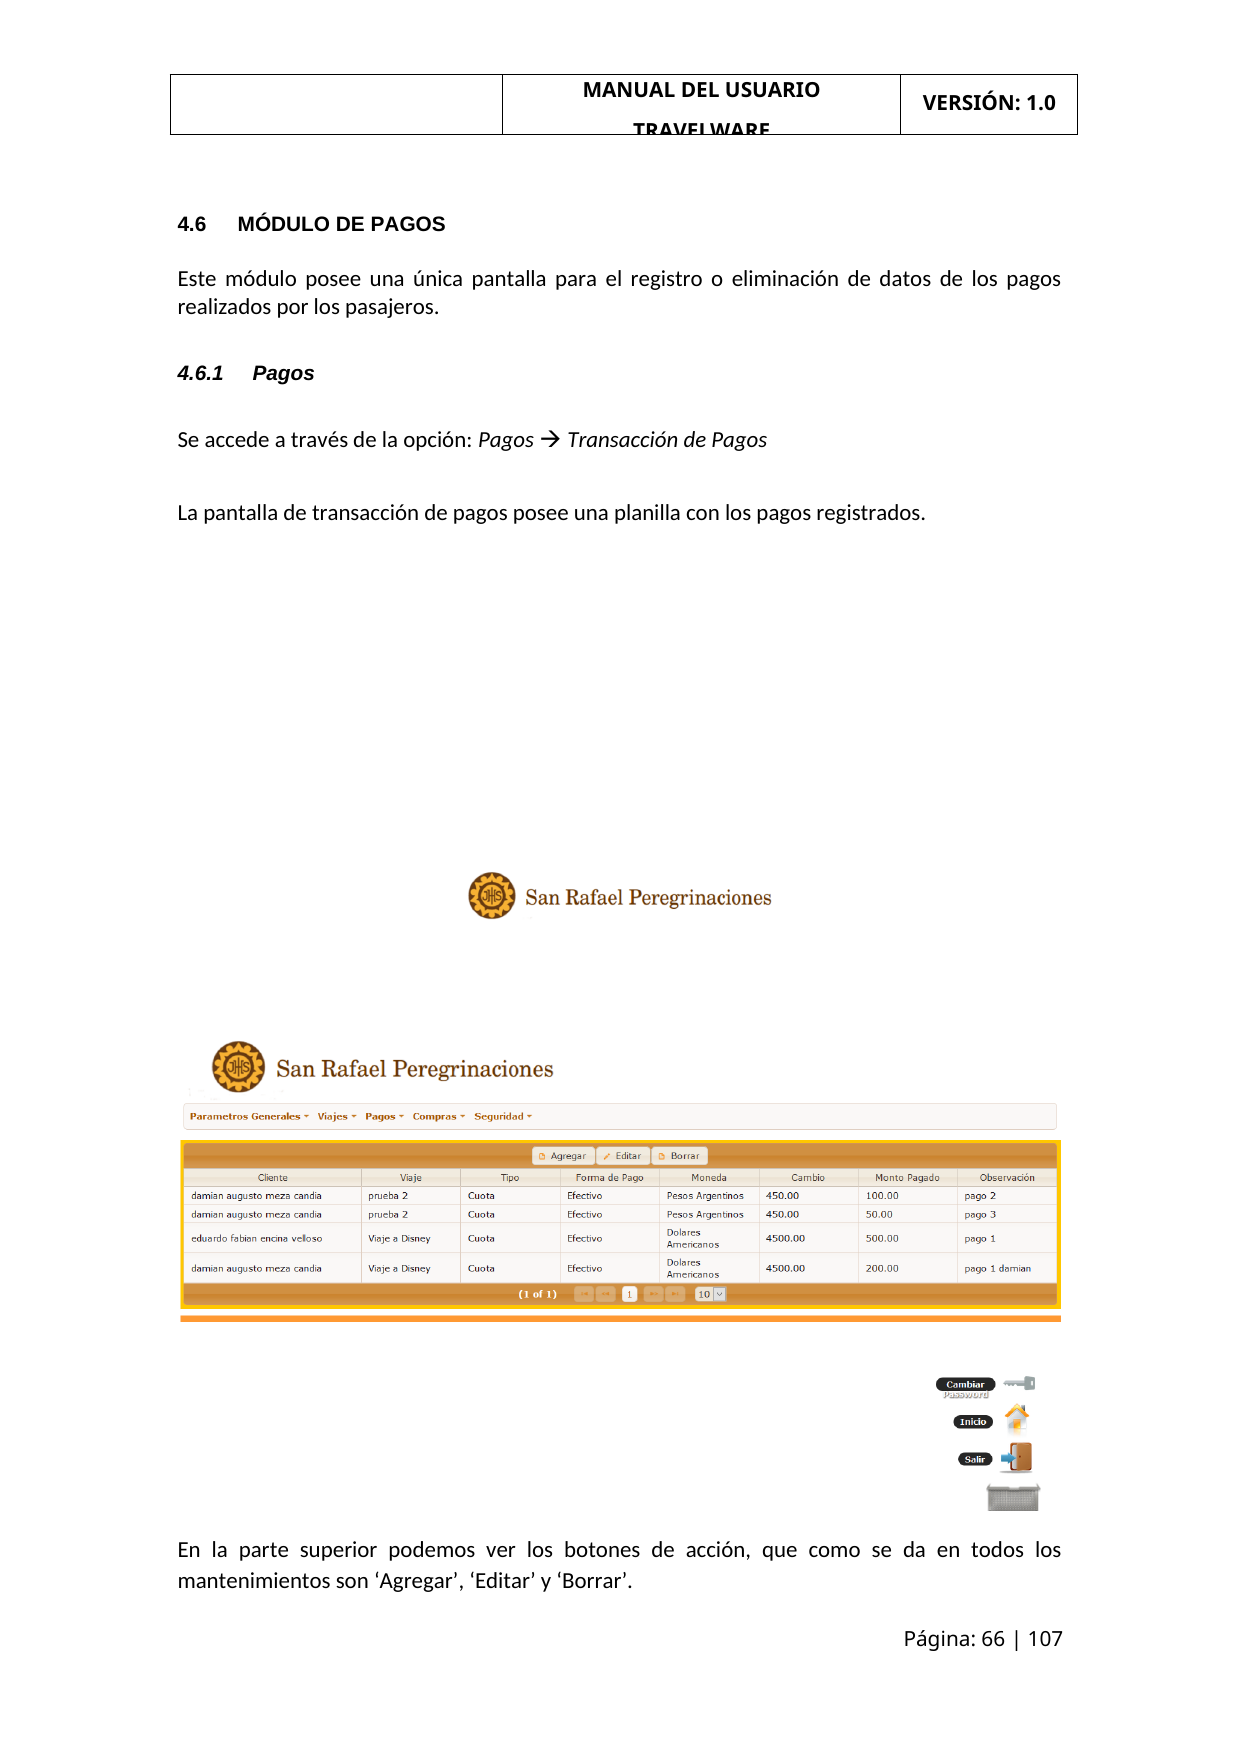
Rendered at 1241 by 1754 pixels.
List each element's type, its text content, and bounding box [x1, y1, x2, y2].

subtitle Pagos [177, 360, 1063, 384]
picture [177, 1031, 1063, 1517]
text Se accede a través de la opción: Pagos Transacción de Pagos [177, 425, 1063, 453]
subtitle Módulo de Pagos [177, 212, 1051, 236]
text La pantalla de transacción de pagos posee una planilla con los pagos registrados. [177, 498, 1063, 526]
picture [466, 869, 774, 920]
text Este módulo posee una única pantalla para el registro o eliminación de datos de los pagos realizados por los pasajeros. [177, 264, 1063, 320]
text En la parte superior podemos ver los botones de acción, que como se da en todos los mantenimientos son ‘Agregar’, ‘Editar’ y ‘Borrar’. [177, 1536, 1063, 1594]
